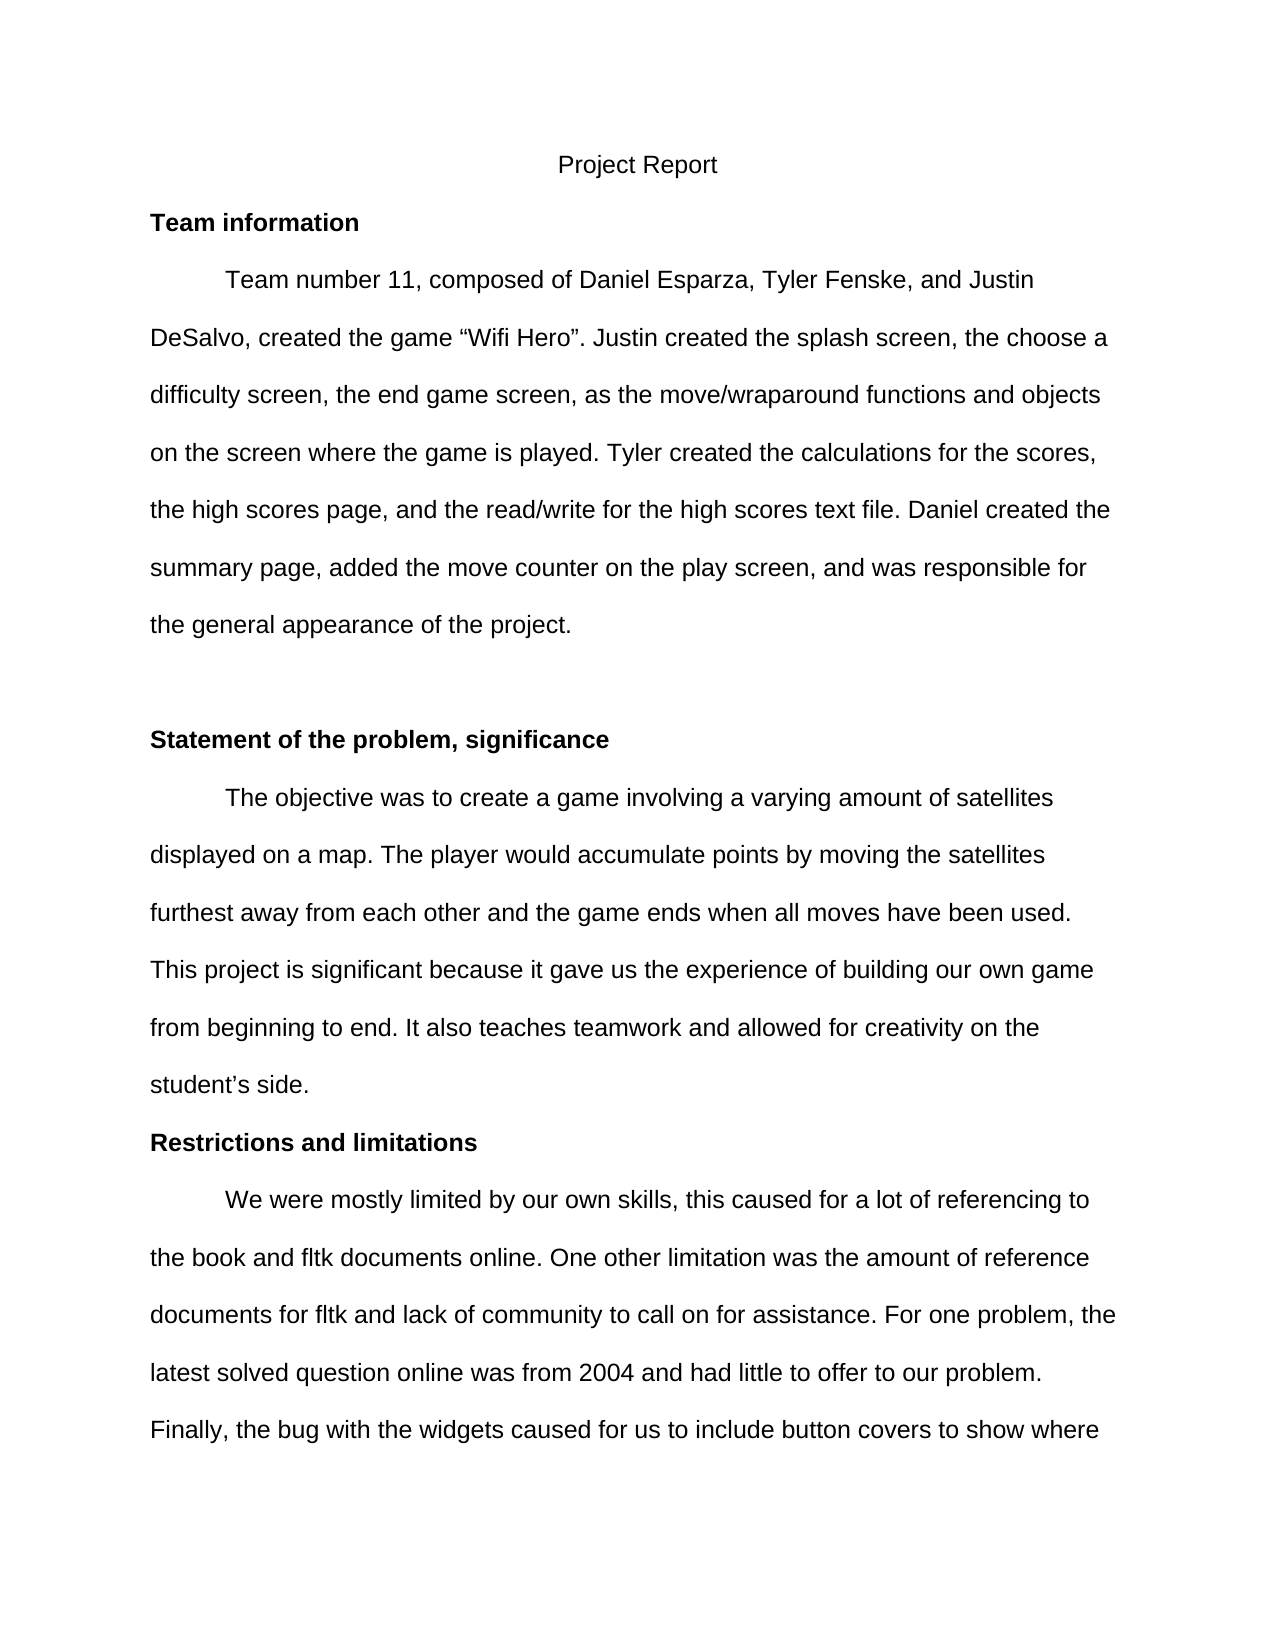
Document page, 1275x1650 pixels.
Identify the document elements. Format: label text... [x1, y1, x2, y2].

text Project Report [150, 150, 1125, 179]
text Statement of the problem, significance [150, 725, 1125, 754]
text Team number 11, composed of Daniel Esparza, Tyler Fenske, and Justin DeSalvo, created the game “Wifi Hero”. Justin created the splash screen, the choose a difficulty screen, the end game screen, as the move/wraparound functions and objects on the screen where the game is played. Tyler created the calculations for the scores, the high scores page, and the read/write for the high scores text file. Daniel created the summary page, added the move counter on the play screen, and was responsible for the general appearance of the project. [150, 265, 1125, 639]
text Team information [150, 207, 1125, 236]
text Restrictions and limitations [150, 1127, 1125, 1156]
text The objective was to create a game involving a varying amount of satellites displayed on a map. The player would accumulate points by moving the satellites furthest away from each other and the game ends when all moves have been used. This project is significant because it gave us the experience of building our own game from beginning to end. It also teaches teamwork and allowed for creativity on the student’s side. [150, 782, 1125, 1099]
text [150, 1185, 1125, 1444]
